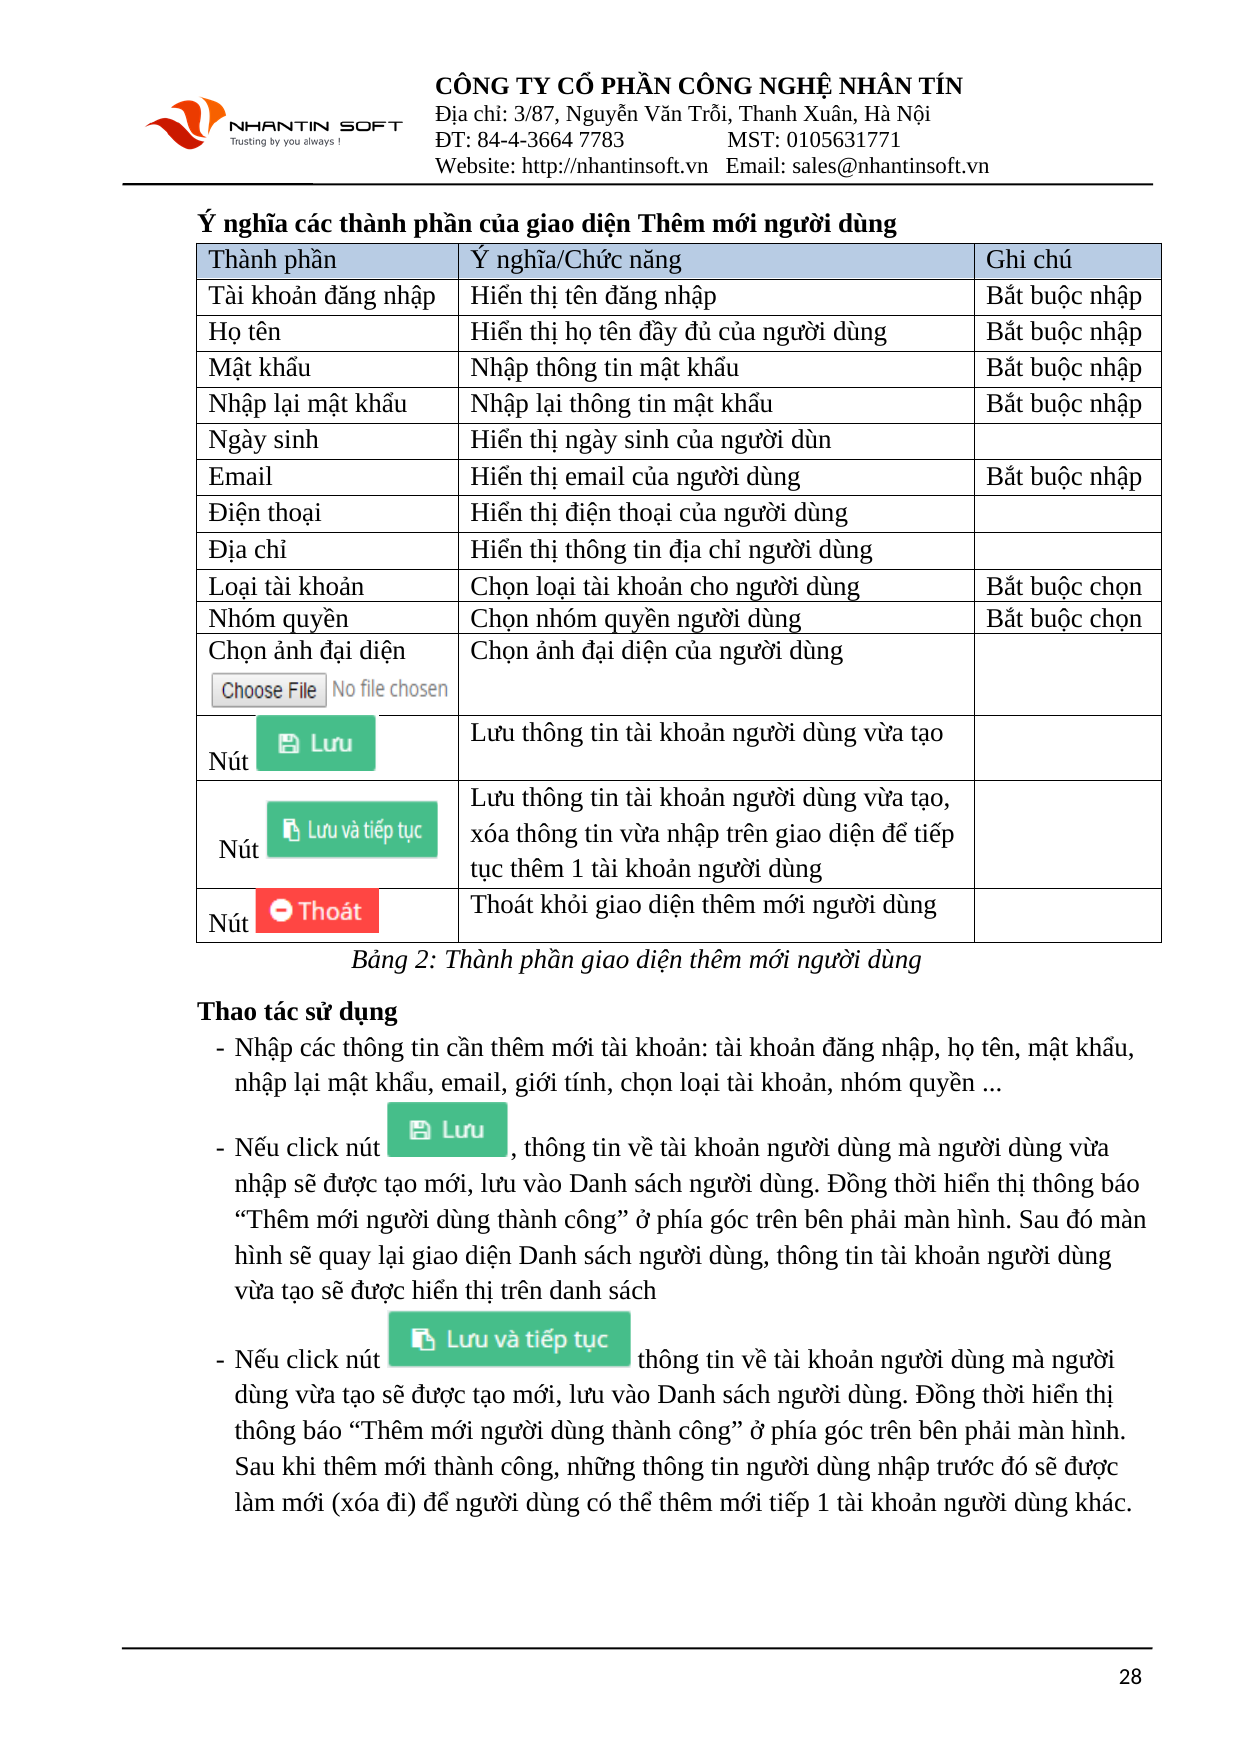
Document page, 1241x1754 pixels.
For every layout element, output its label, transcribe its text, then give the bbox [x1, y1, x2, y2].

table_cell Chọn ảnh đại diện của người dùng [459, 634, 974, 714]
table_cell Hiển thị tên đăng nhập [459, 280, 974, 314]
picture [265, 800, 438, 859]
table_cell [975, 889, 1161, 942]
table_cell Bắt buộc chọn [975, 602, 1161, 633]
table_cell Hiển thị ngày sinh của người dùn [459, 424, 974, 459]
table_cell Hiển thị email của người dùng [459, 460, 974, 495]
table_cell Nhập lại mật khẩu [197, 388, 458, 423]
list Nếu click nút thông tin về tài khoản người dùng mà người dùng vừa tạo sẽ được tạo mới, lưu vào Danh sách người dùng. Đồng thời hiển thị thông báo “Thêm mới người dùng thành công” ở phía góc trên bên phải màn hình. Sau khi thêm mới thành công, những thông tin người dùng nhập trước đó sẽ được làm mới (xóa đi) để người dùng có thể thêm mới tiếp 1 tài khoản người dùng khác. [216, 1310, 1153, 1517]
table_cell [975, 781, 1161, 887]
subtitle Thao tác sử dụng [122, 995, 1153, 1026]
list Nhập các thông tin cần thêm mới tài khoản: tài khoản đăng nhập, họ tên, mật khẩu, nhập lại mật khẩu, email, giới tính, chọn loại tài khoản, nhóm quyền ... [216, 1031, 1153, 1098]
list Nếu click nút , thông tin về tài khoản người dùng mà người dùng vừa nhập sẽ được tạo mới, lưu vào Danh sách người dùng. Đồng thời hiển thị thông báo “Thêm mới người dùng thành công” ở phía góc trên bên phải màn hình. Sau đó màn hình sẽ quay lại giao diện Danh sách người dùng, thông tin tài khoản người dùng vừa tạo sẽ được hiển thị trên danh sách [216, 1102, 1153, 1306]
table_cell Hiển thị điện thoại của người dùng [459, 496, 974, 532]
table_header Ghi chú [975, 244, 1161, 278]
table_cell Nút [197, 781, 458, 887]
table_cell Email [197, 460, 458, 495]
table_cell Bắt buộc chọn [975, 570, 1161, 601]
text Bảng 2: Thành phần giao diện thêm mới người dùng [122, 943, 1153, 974]
table_cell [975, 533, 1161, 569]
table_cell Họ tên [197, 316, 458, 351]
table_cell Địa chỉ [197, 533, 458, 569]
picture [387, 1102, 511, 1157]
table_cell Nhập thông tin mật khẩu [459, 352, 974, 387]
picture [133, 70, 413, 176]
picture [255, 888, 379, 933]
table_cell Nhập lại thông tin mật khẩu [459, 388, 974, 423]
table_header Thành phần [197, 244, 458, 278]
table_cell Hiển thị họ tên đầy đủ của người dùng [459, 316, 974, 351]
table_cell Chọn nhóm quyền người dùng [459, 602, 974, 633]
table_cell Bắt buộc nhập [975, 280, 1161, 314]
table_cell Lưu thông tin tài khoản người dùng vừa tạo, xóa thông tin vừa nhập trên giao diện để tiếp tục thêm 1 tài khoản người dùng [459, 781, 974, 887]
table_cell [975, 634, 1161, 714]
table_cell [975, 424, 1161, 459]
table_cell Nhóm quyền [197, 602, 458, 633]
table_cell Ngày sinh [197, 424, 458, 459]
table_cell Lưu thông tin tài khoản người dùng vừa tạo [459, 716, 974, 780]
table_cell Mật khẩu [197, 352, 458, 387]
table_cell Bắt buộc nhập [975, 352, 1161, 387]
table_cell Chọn loại tài khoản cho người dùng [459, 570, 974, 601]
table_cell Thoát khỏi giao diện thêm mới người dùng [459, 889, 974, 942]
table_cell Điện thoại [197, 496, 458, 532]
picture [255, 715, 379, 771]
table_cell Bắt buộc nhập [975, 388, 1161, 423]
table_cell Bắt buộc nhập [975, 460, 1161, 495]
table_cell Tài khoản đăng nhập [197, 280, 458, 314]
table_cell Nút [197, 889, 458, 942]
subtitle Ý nghĩa các thành phần của giao diện Thêm mới người dùng [122, 207, 1153, 238]
table_cell [975, 496, 1161, 532]
table_cell Nút [197, 716, 458, 780]
table_header Ý nghĩa/Chức năng [459, 244, 974, 278]
table_cell Chọn ảnh đại diện [197, 634, 458, 714]
table_cell Hiển thị thông tin địa chỉ người dùng [459, 533, 974, 569]
picture [208, 670, 451, 711]
table_cell Bắt buộc nhập [975, 316, 1161, 351]
picture [387, 1310, 631, 1368]
table_cell [975, 716, 1161, 780]
table_cell Loại tài khoản [197, 570, 458, 601]
